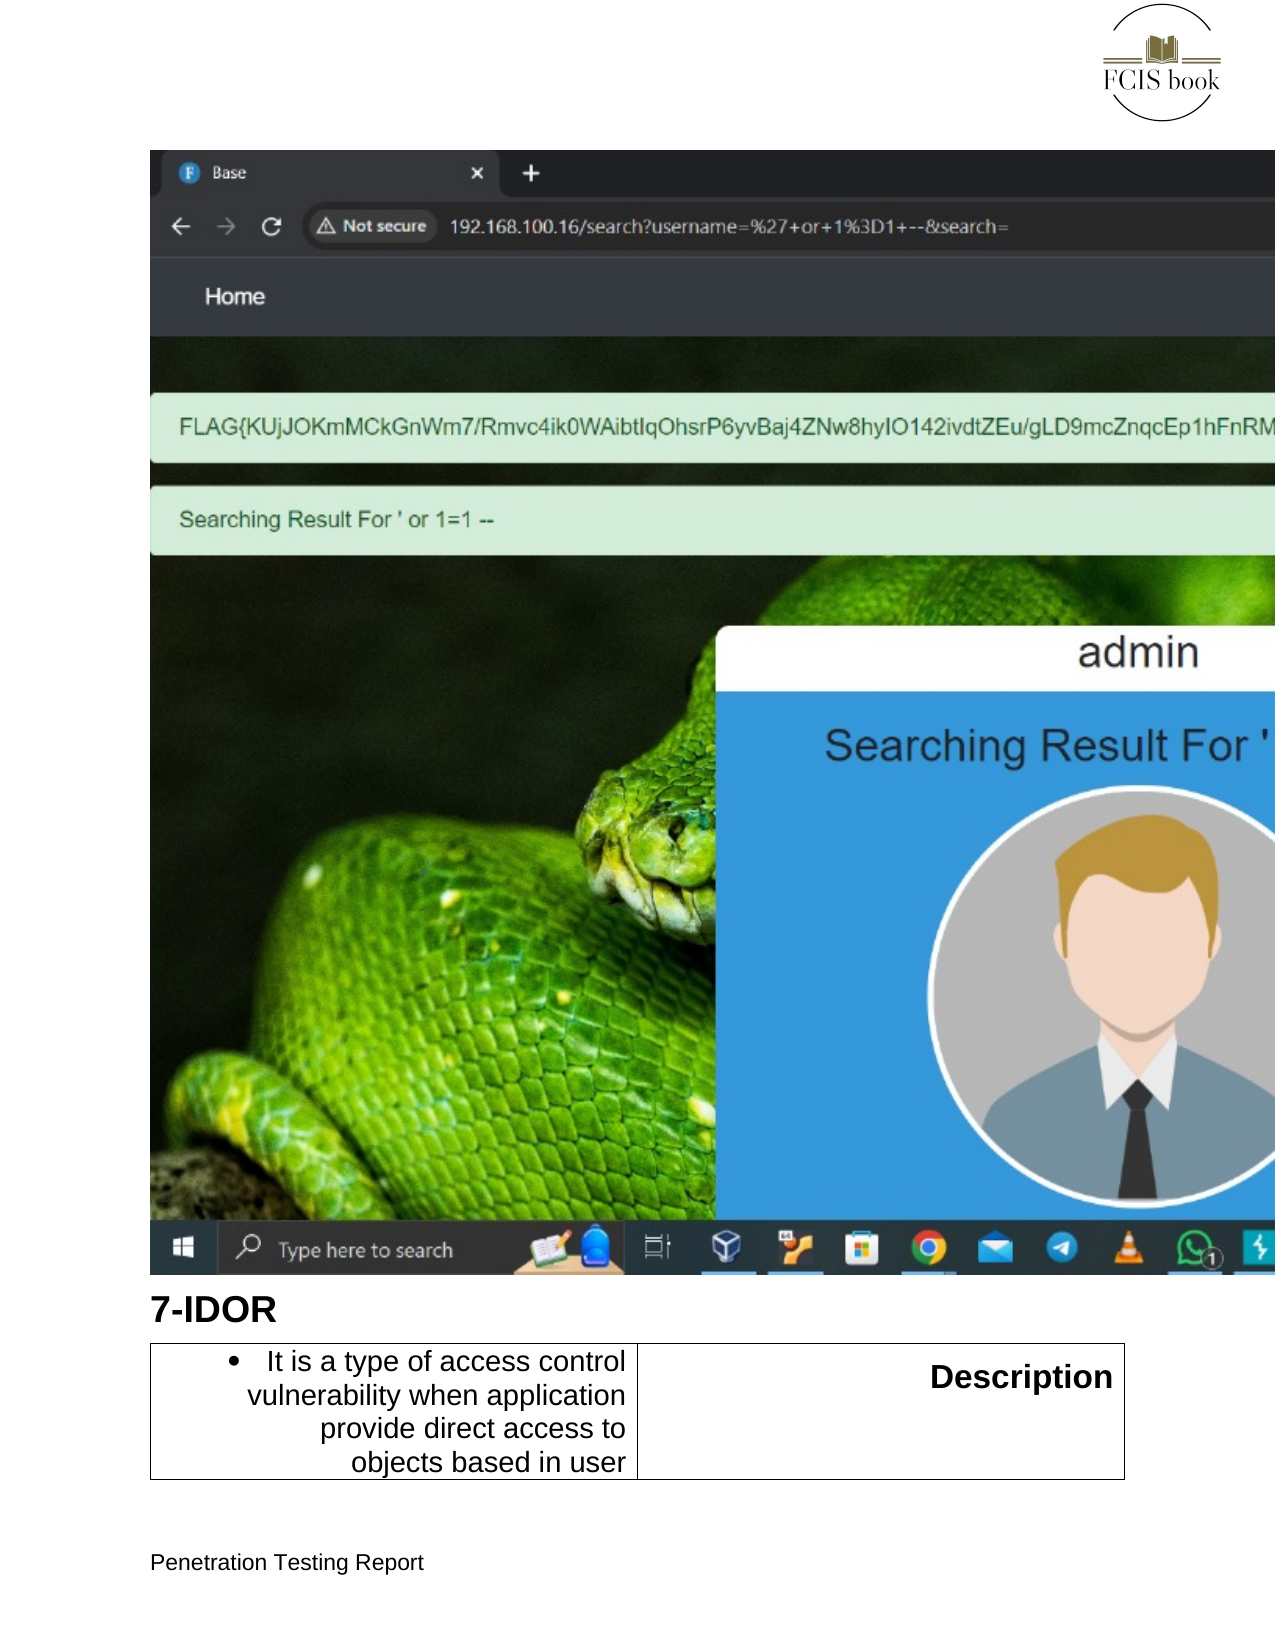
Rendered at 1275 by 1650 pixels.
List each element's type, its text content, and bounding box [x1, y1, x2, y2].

text 7-IDOR [150, 1287, 1125, 1331]
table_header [151, 1344, 637, 1478]
picture [1067, 3, 1257, 122]
picture [150, 150, 1275, 1275]
table_header Description [638, 1344, 1124, 1478]
